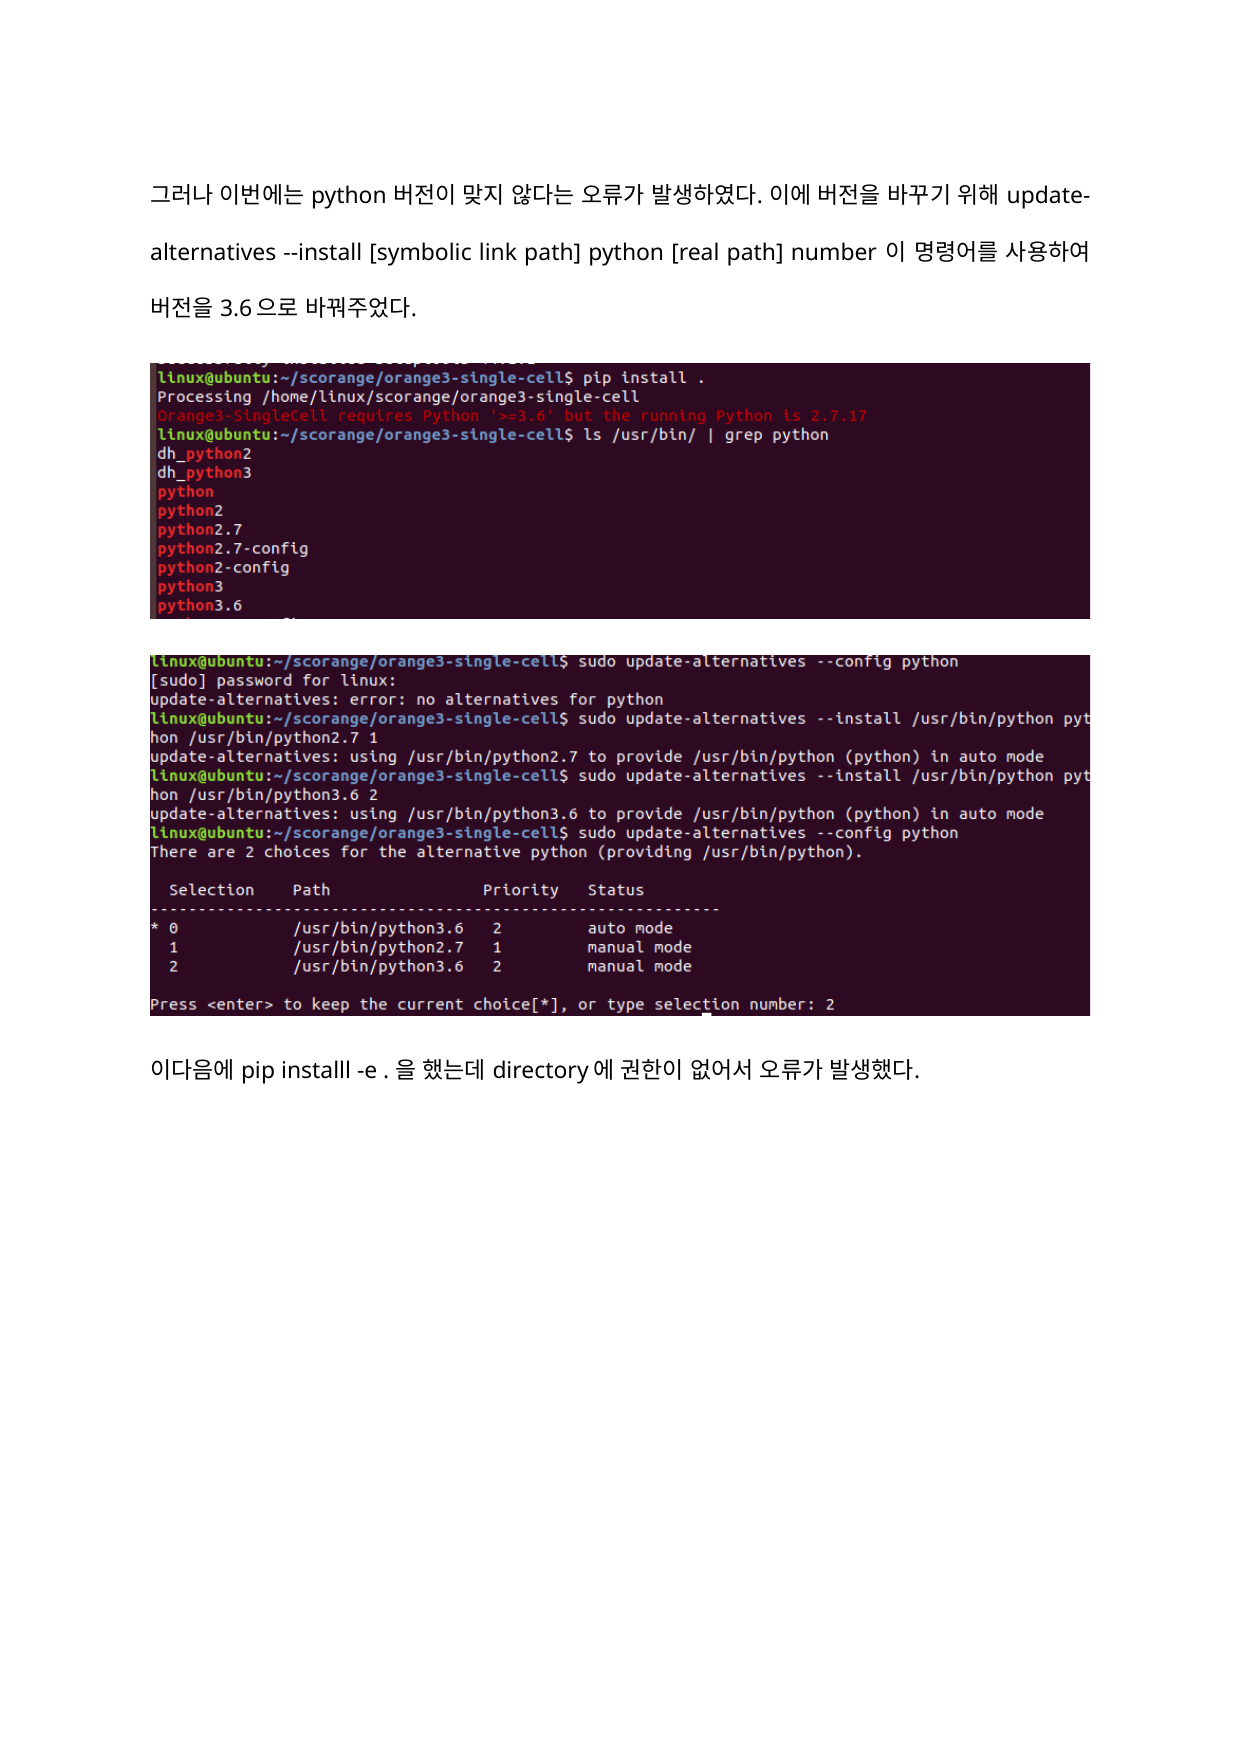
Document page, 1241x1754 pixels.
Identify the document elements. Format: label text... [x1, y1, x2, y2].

text 그러나 이번에는 python 버전이 맞지 않다는 오류가 발생하였다. 이에 버전을 바꾸기 위해 update-alternatives --install [symbolic link path] python [real path] number 이 명령어를 사용하여 버전을 3.6으로 바꿔주었다. [150, 177, 1090, 324]
picture [150, 363, 1091, 619]
picture [150, 655, 1091, 1016]
text 이다음에 pip installl -e . 을 했는데 directory에 권한이 없어서 오류가 발생했다. [150, 1052, 1090, 1086]
